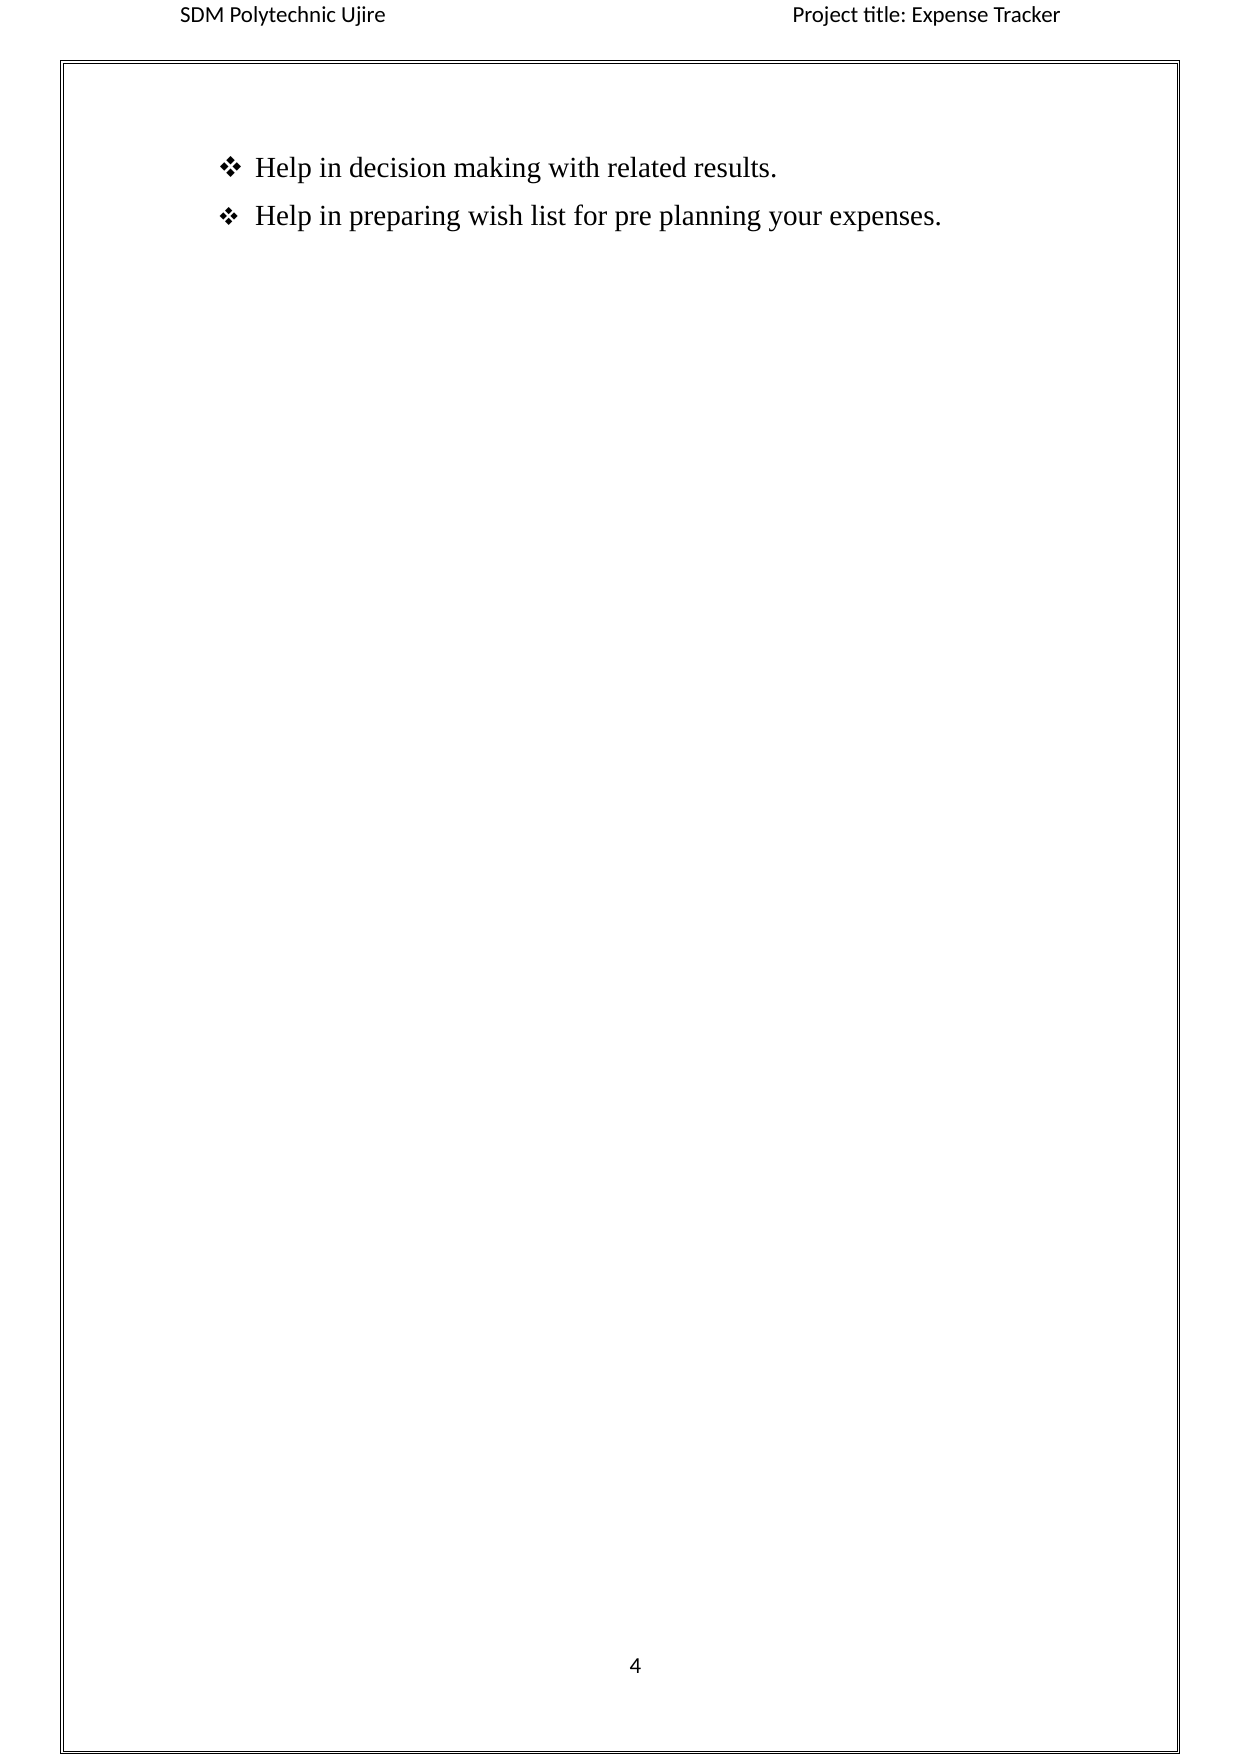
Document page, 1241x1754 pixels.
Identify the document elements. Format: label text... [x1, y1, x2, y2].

list Help in decision making with related results. [217, 150, 1090, 184]
list Help in preparing wish list for pre planning your expenses. [217, 198, 1090, 232]
